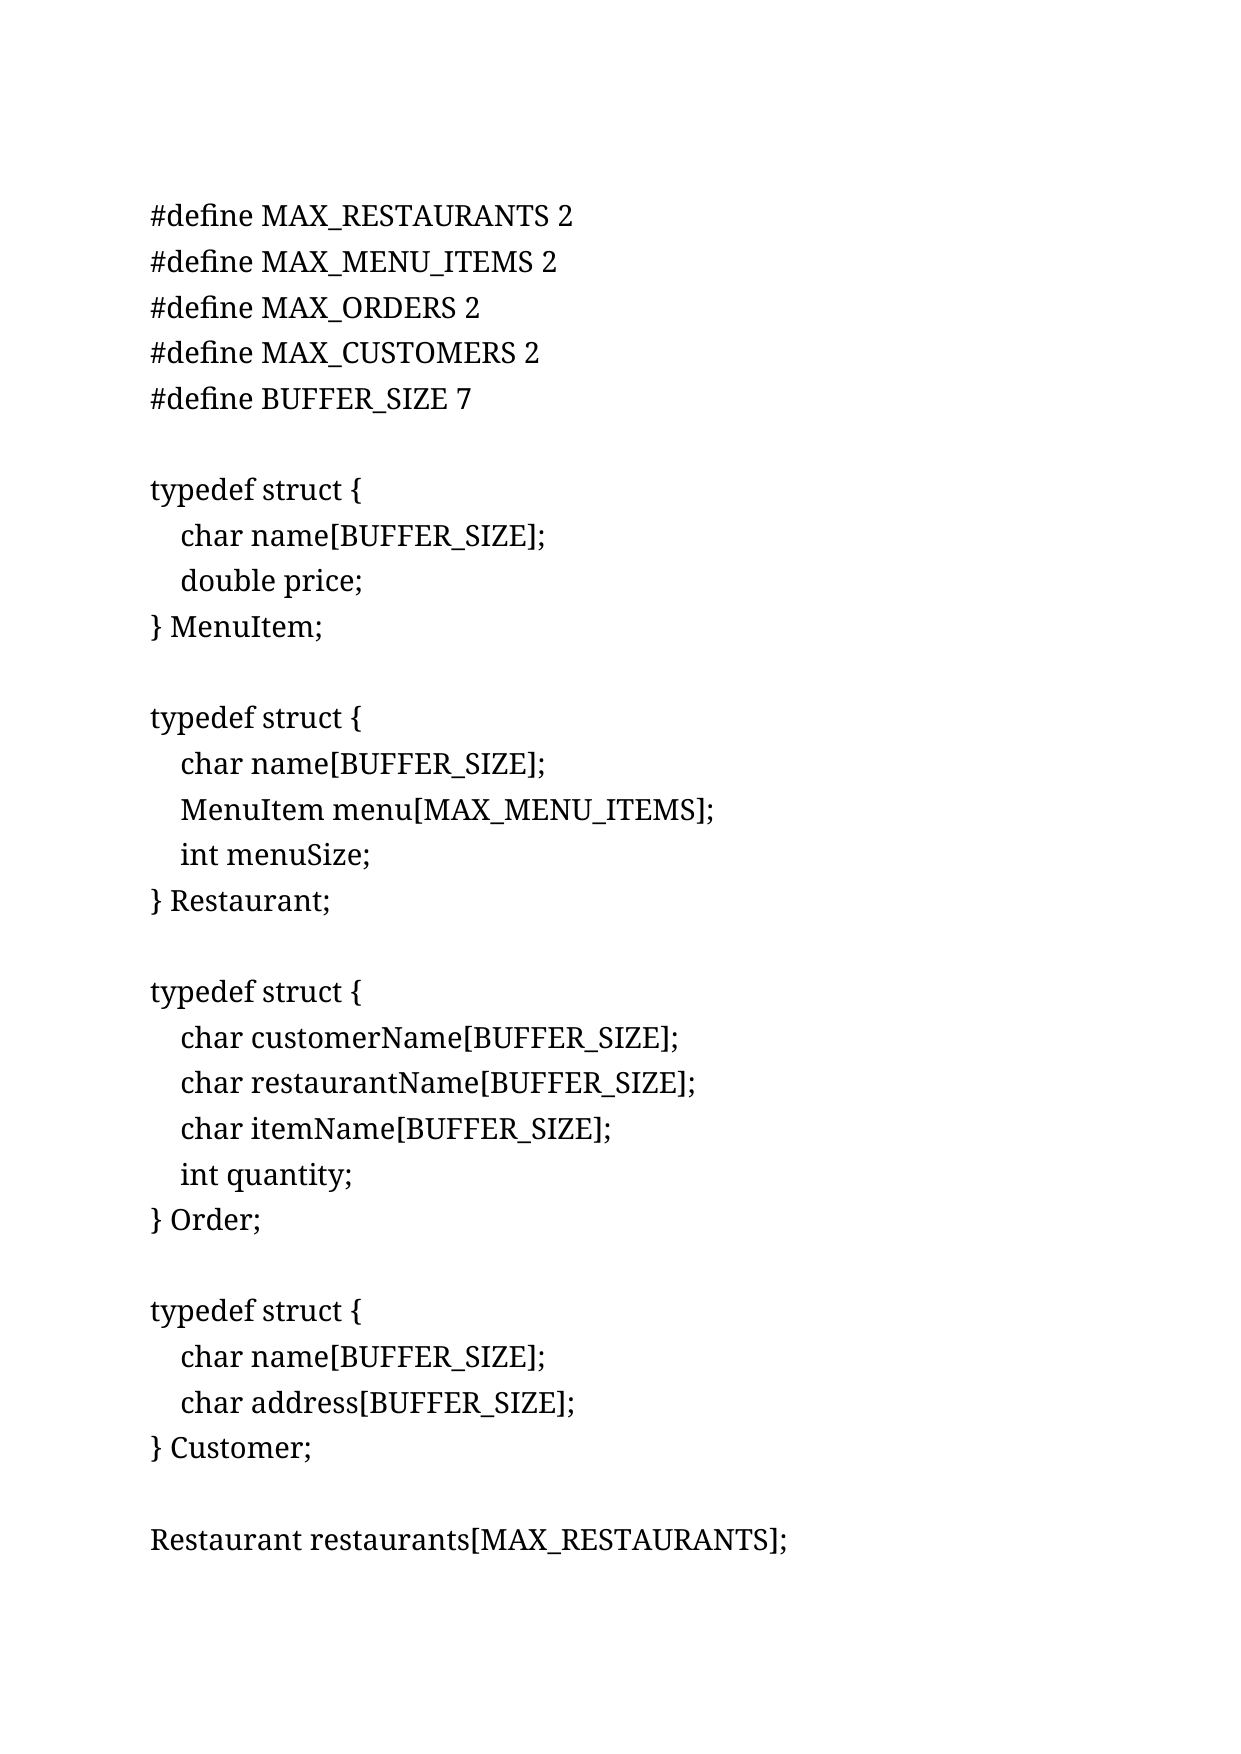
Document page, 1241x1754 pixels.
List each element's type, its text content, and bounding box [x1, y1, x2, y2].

text #define BUFFER_SIZE 7 [150, 378, 1090, 418]
text int menuSize; [150, 834, 1090, 874]
text } Restaurant; [150, 880, 1090, 920]
text char name[BUFFER_SIZE]; [150, 743, 1090, 783]
text typedef struct { [150, 469, 1090, 509]
text #define MAX_MENU_ITEMS 2 [150, 241, 1090, 281]
text int quantity; [150, 1154, 1090, 1193]
text double price; [150, 561, 1090, 600]
text typedef struct { [150, 971, 1090, 1011]
text char name[BUFFER_SIZE]; [150, 515, 1090, 555]
text char customerName[BUFFER_SIZE]; [150, 1017, 1090, 1057]
text } Order; [150, 1199, 1090, 1239]
text char address[BUFFER_SIZE]; [150, 1382, 1090, 1422]
text #define MAX_ORDERS 2 [150, 287, 1090, 327]
text typedef struct { [150, 1291, 1090, 1330]
text #define MAX_CUSTOMERS 2 [150, 332, 1090, 372]
text Restaurant restaurants[MAX_RESTAURANTS]; [150, 1519, 1090, 1558]
text MenuItem menu[MAX_MENU_ITEMS]; [150, 789, 1090, 828]
text typedef struct { [150, 697, 1090, 737]
text #define MAX_RESTAURANTS 2 [150, 196, 1090, 235]
text char name[BUFFER_SIZE]; [150, 1336, 1090, 1376]
text char restaurantName[BUFFER_SIZE]; [150, 1062, 1090, 1102]
text char itemName[BUFFER_SIZE]; [150, 1108, 1090, 1148]
text } Customer; [150, 1427, 1090, 1467]
text } MenuItem; [150, 606, 1090, 646]
